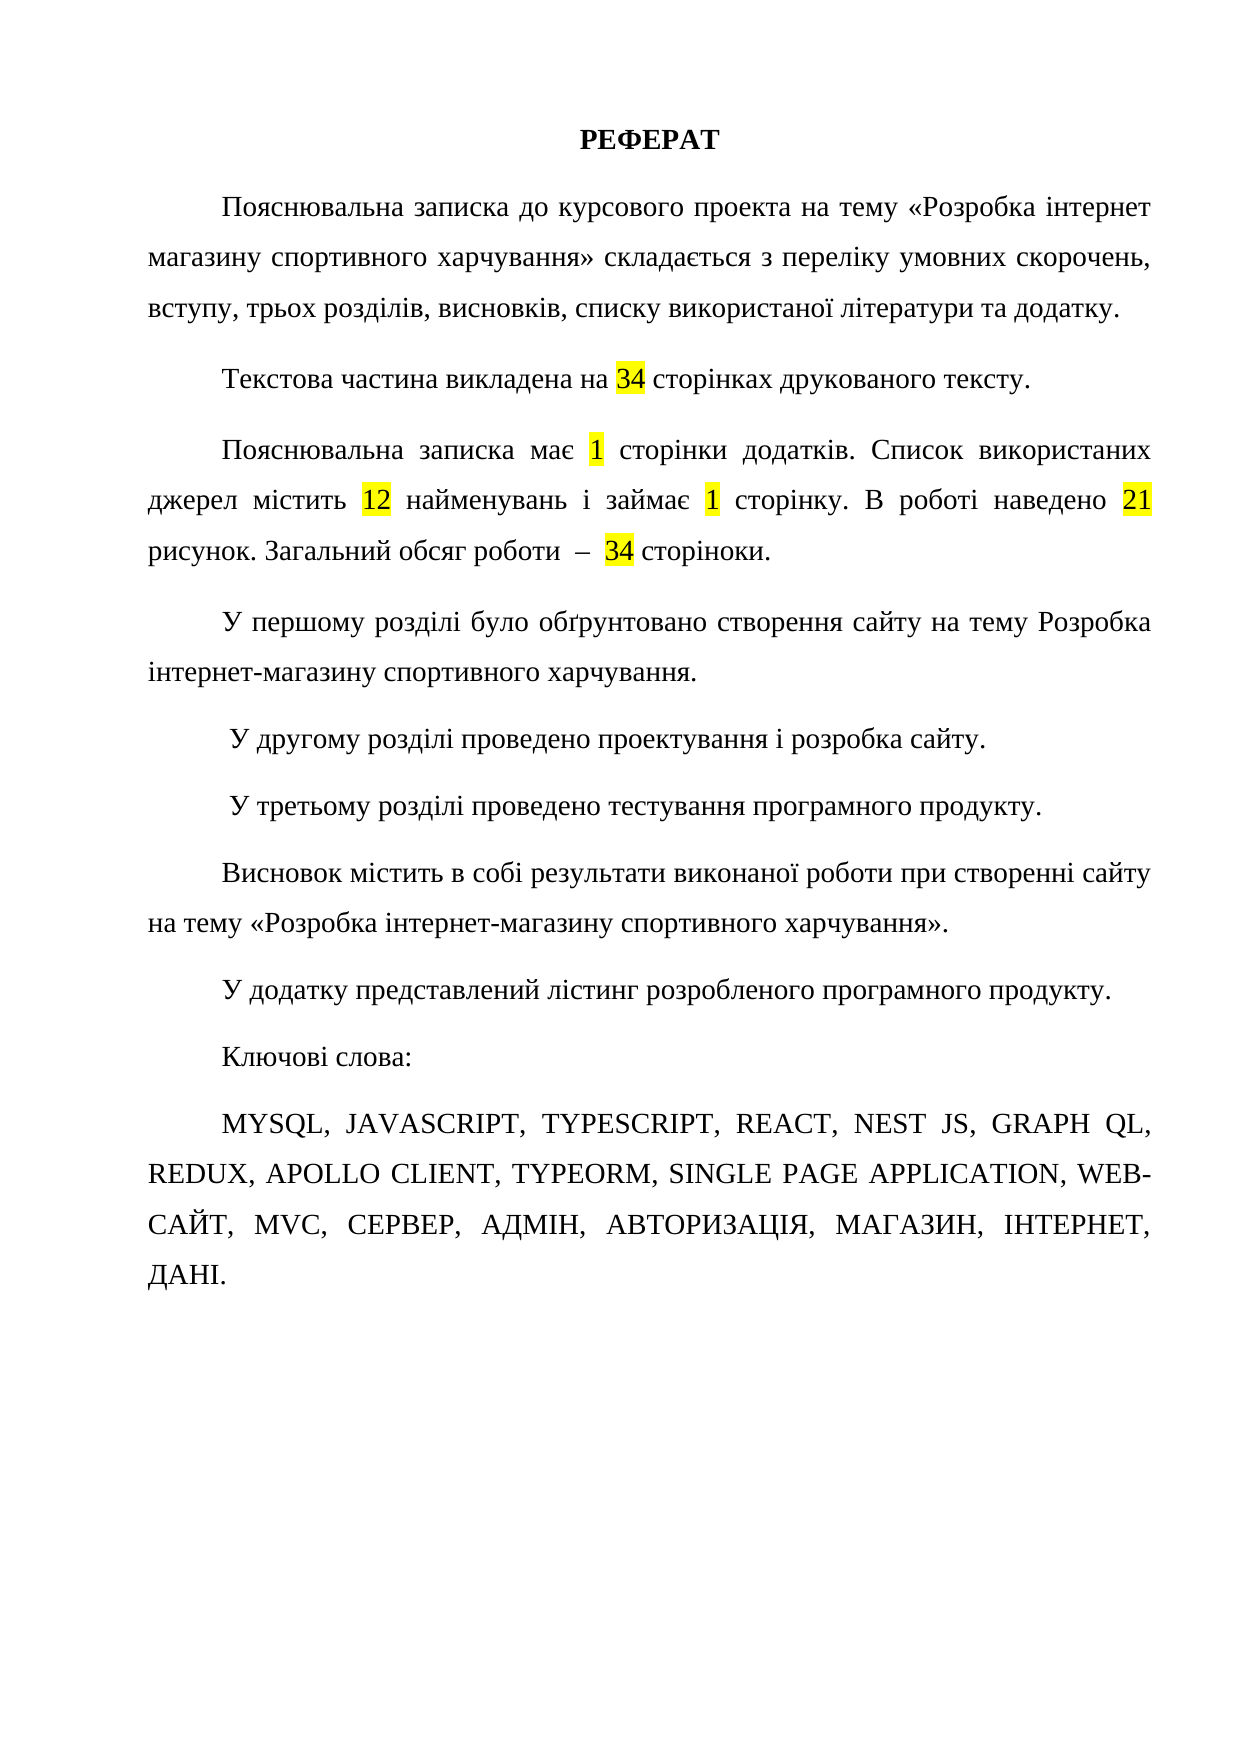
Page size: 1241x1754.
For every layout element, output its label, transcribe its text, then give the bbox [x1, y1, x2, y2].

text Ключові слова: [148, 1039, 1152, 1073]
text Текстова частина викладена на 34 сторінках друкованого тексту. [148, 361, 616, 394]
text У першому розділі було обґрунтовано створення сайту на тему Розробка інтернет-магазину спортивного харчування. [148, 604, 1152, 688]
text Висновок містить в собі результати виконаної роботи при створенні сайту на тему «Розробка інтернет-магазину спортивного харчування». [148, 855, 1152, 939]
text Текстова частина викладена на 34 сторінках друкованого тексту. [645, 361, 1152, 394]
text У другому розділі проведено проектування і розробка сайту. [148, 721, 1152, 754]
text У третьому розділі проведено тестування програмного продукту. [148, 788, 1152, 822]
text Пояснювальна записка до курсового проекта на тему «Розробка інтернет магазину спортивного харчування» складається з переліку умовних скорочень, вступу, трьох розділів, висновків, списку використаної літератури та додатку. [148, 189, 1152, 323]
text MYSQL, JAVASCRIPT, TYPESCRIPT, REACT, NEST JS, GRAPH QL, REDUX, APOLLO CLIENT, TYPEORM, SINGLE PAGE APPLICATION, WEB-САЙТ, MVC, СЕРВЕР, АДМІН, АВТОРИЗАЦІЯ, МАГАЗИН, ІНТЕРНЕТ, ДАНІ. [148, 1106, 1152, 1291]
text У додатку представлений лістинг розробленого програмного продукту. [148, 972, 1152, 1006]
text Пояснювальна записка має 1 сторінки додатків. Список використаних джерел містить 12 найменувань і займає 1 сторінку. В роботі наведено 21 рисунок. Загальний обсяг роботи – 34 сторіноки. [148, 432, 1152, 566]
text РЕФЕРАТ [148, 122, 1152, 156]
